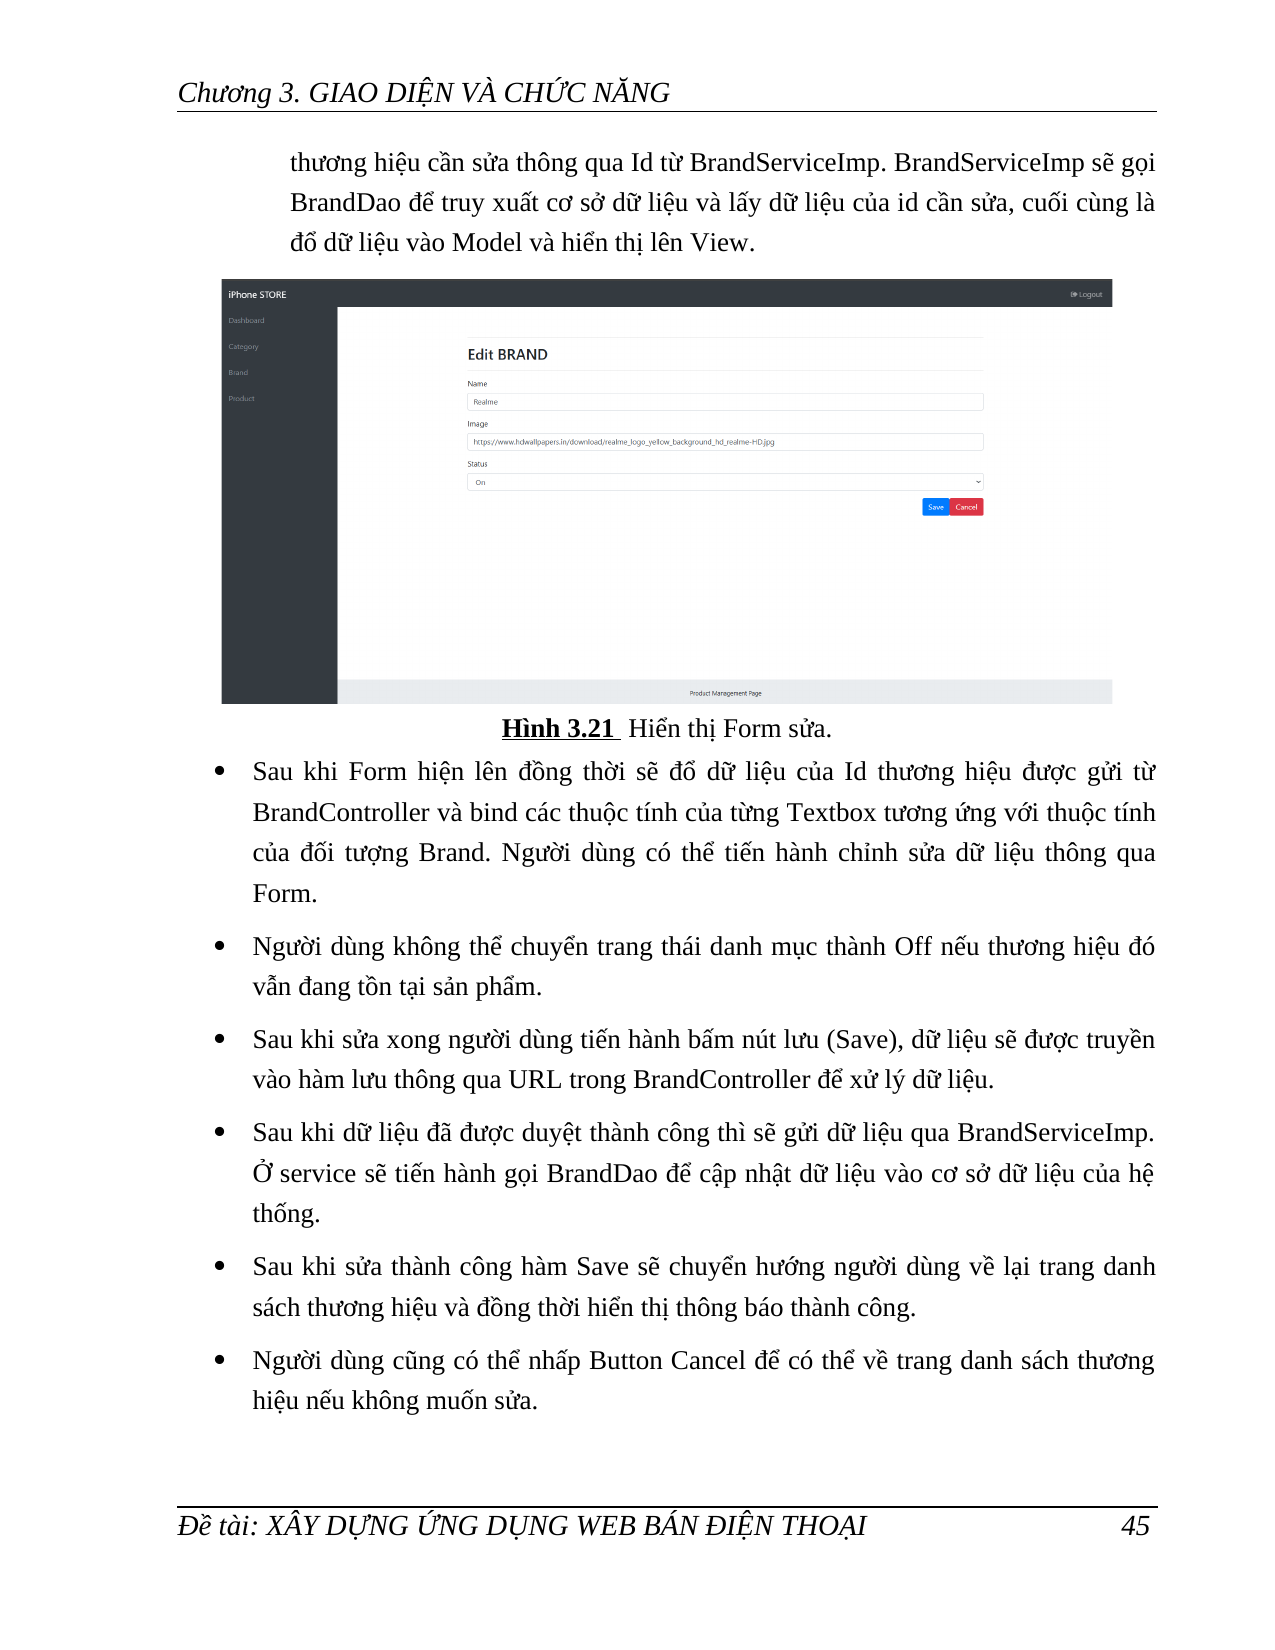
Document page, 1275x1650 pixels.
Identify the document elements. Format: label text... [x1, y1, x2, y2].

picture [221, 279, 1113, 704]
list Người dùng không thể chuyển trang thái danh mục thành Off nếu thương hiệu đó vẫn đang tồn tại sản phẩm. [215, 930, 1157, 1001]
list Người dùng cũng có thể nhấp Button Cancel để có thể về trang danh sách thương hiệu nếu không muốn sửa. [215, 1344, 1157, 1416]
list Sau khi Form hiện lên đồng thời sẽ đổ dữ liệu của Id thương hiệu được gửi từ BrandController và bind các thuộc tính của từng Textbox tương ứng với thuộc tính của đối tượng Brand. Người dùng có thể tiến hành chỉnh sửa dữ liệu thông qua Form. [215, 755, 1157, 908]
text Hình 3.21 Hiển thị Form sửa. [177, 712, 1157, 743]
list Sau khi sửa xong người dùng tiến hành bấm nút lưu (Save), dữ liệu sẽ được truyền vào hàm lưu thông qua URL trong BrandController để xử lý dữ liệu. [215, 1023, 1157, 1095]
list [252, 146, 1157, 258]
list Sau khi sửa thành công hàm Save sẽ chuyển hướng người dùng về lại trang danh sách thương hiệu và đồng thời hiển thị thông báo thành công. [215, 1250, 1157, 1322]
list Sau khi dữ liệu đã được duyệt thành công thì sẽ gửi dữ liệu qua BrandServiceImp. Ở service sẽ tiến hành gọi BrandDao để cập nhật dữ liệu vào cơ sở dữ liệu của hệ thống. [215, 1117, 1157, 1229]
